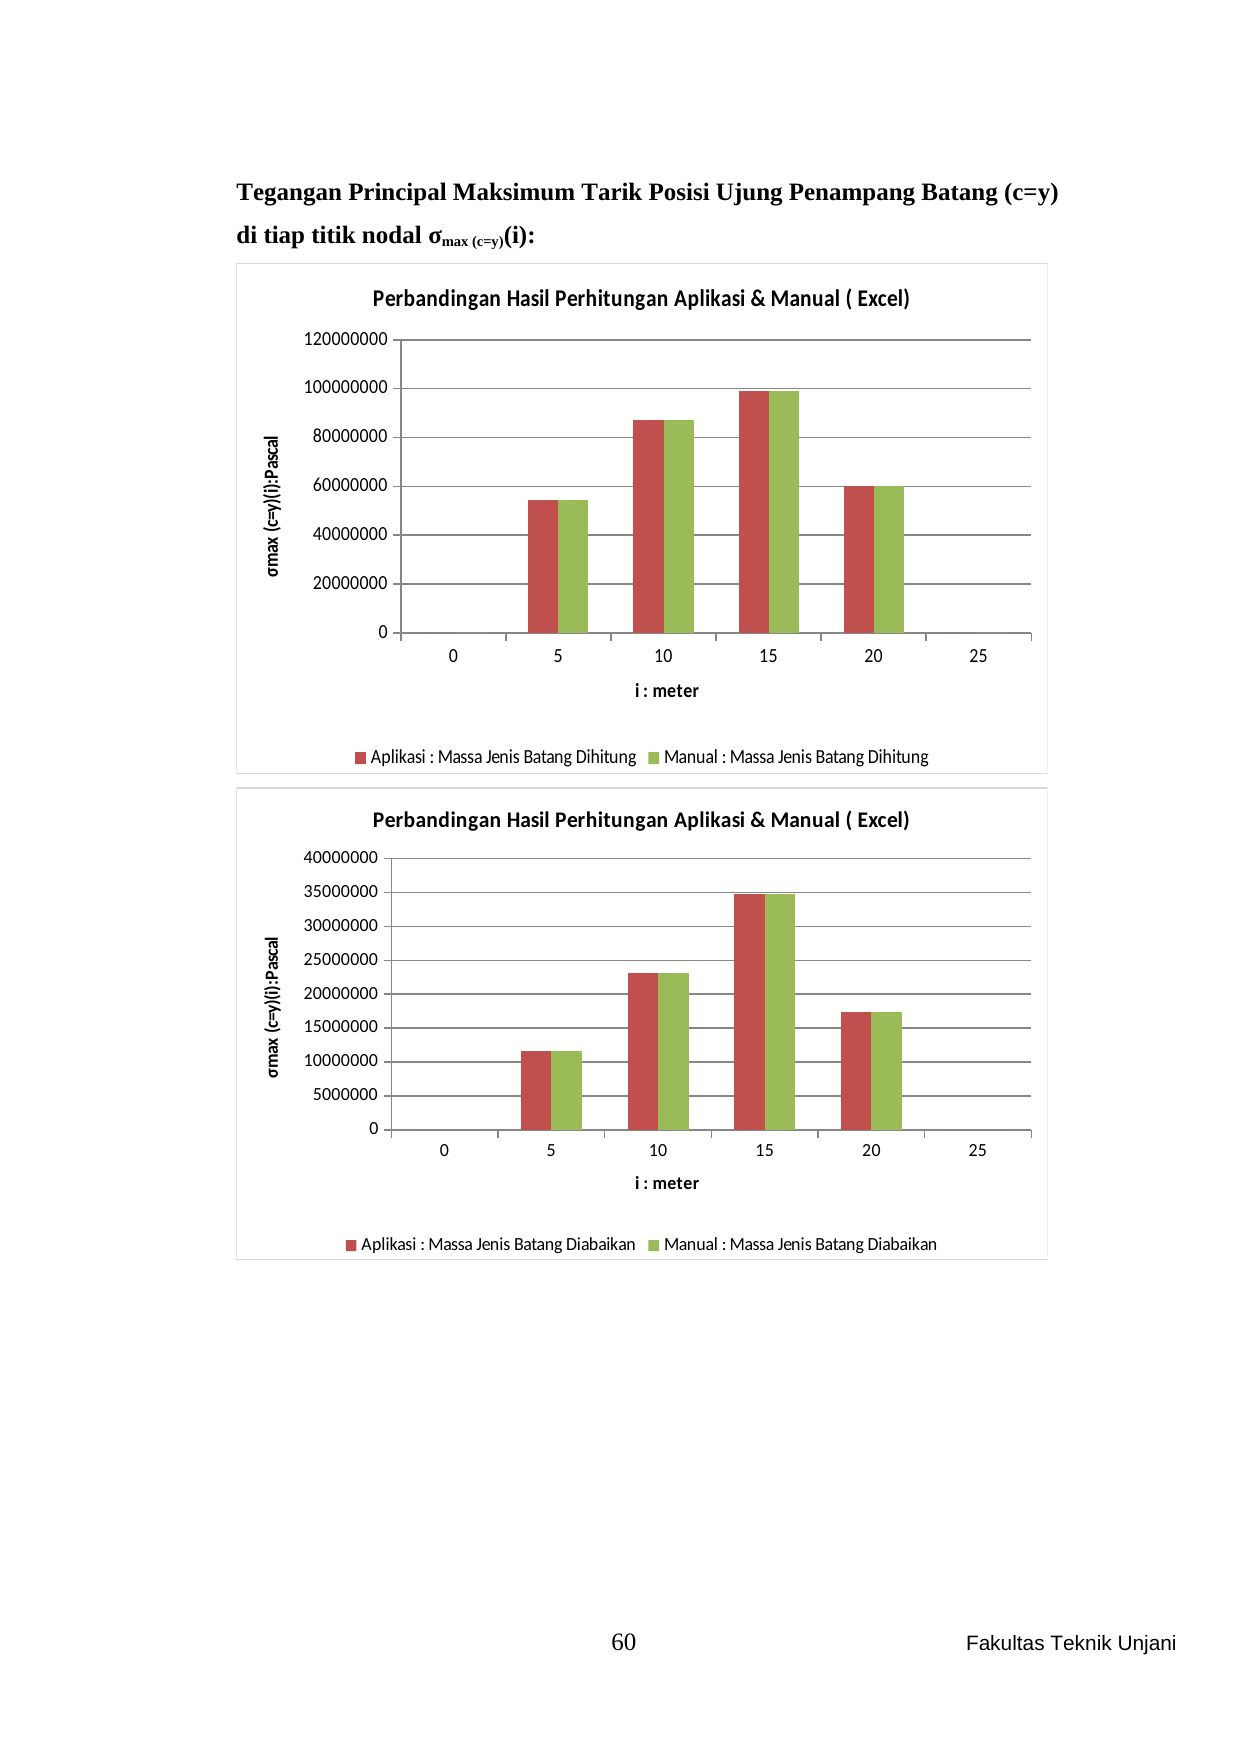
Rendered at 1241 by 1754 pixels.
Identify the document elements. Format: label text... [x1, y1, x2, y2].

text Tegangan Principal Maksimum Tarik Posisi Ujung Penampang Batang (c=y) di tiap titik nodal σmax (c=y)(i): [236, 177, 1063, 249]
